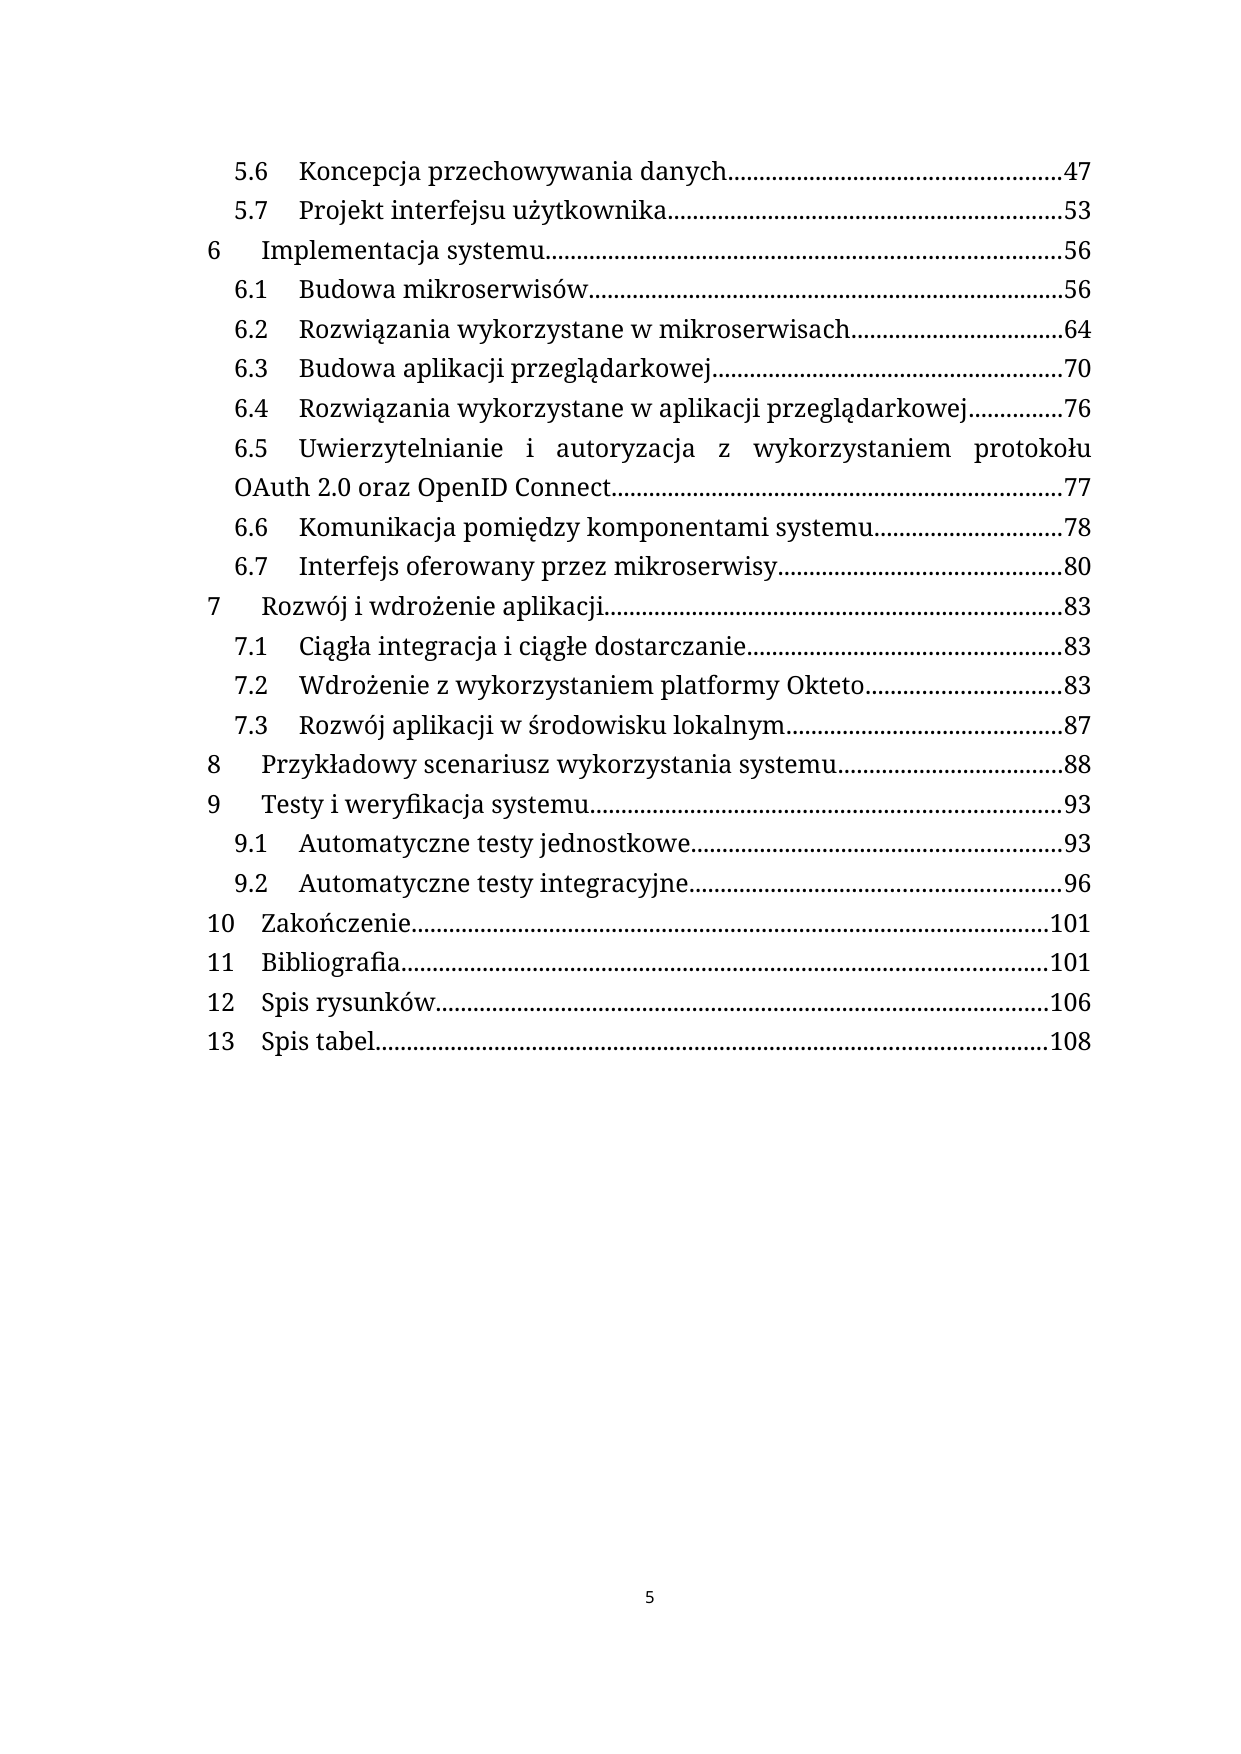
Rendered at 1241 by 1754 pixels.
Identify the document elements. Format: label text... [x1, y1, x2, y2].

text 7.2 Wdrożenie z wykorzystaniem platformy Okteto 83 [234, 662, 1092, 702]
text 6.4 Rozwiązania wykorzystane w aplikacji przeglądarkowej 76 [234, 385, 1092, 425]
text 12 Spis rysunków 106 [207, 979, 1092, 1018]
text 6.3 Budowa aplikacji przeglądarkowej 70 [234, 346, 1092, 385]
text 8 Przykładowy scenariusz wykorzystania systemu 88 [207, 741, 1092, 781]
text 6.1 Budowa mikroserwisów 56 [234, 266, 1092, 306]
text 9.1 Automatyczne testy jednostkowe 93 [234, 821, 1092, 860]
text 6.7 Interfejs oferowany przez mikroserwisy 80 [234, 543, 1092, 583]
text 7.1 Ciągła integracja i ciągłe dostarczanie 83 [234, 623, 1092, 662]
text 6.6 Komunikacja pomiędzy komponentami systemu 78 [234, 504, 1092, 543]
text 7.3 Rozwój aplikacji w środowisku lokalnym 87 [234, 702, 1092, 741]
text 6 Implementacja systemu 56 [207, 227, 1092, 266]
text 9 Testy i weryfikacja systemu 93 [207, 781, 1092, 821]
text 6.5 Uwierzytelnianie i autoryzacja z wykorzystaniem protokołu OAuth 2.0 oraz OpenID Connect. 77 [234, 425, 1092, 504]
text 5.6 Koncepcja przechowywania danych 47 [234, 148, 1092, 187]
text 5.7 Projekt interfejsu użytkownika 53 [234, 187, 1092, 227]
text 13 Spis tabel 108 [207, 1018, 1092, 1058]
text 7 Rozwój i wdrożenie aplikacji 83 [207, 583, 1092, 623]
text 9.2 Automatyczne testy integracyjne 96 [234, 860, 1092, 900]
text 11 Bibliografia 101 [207, 939, 1092, 979]
text 6.2 Rozwiązania wykorzystane w mikroserwisach 64 [234, 306, 1092, 346]
text 10 Zakończenie 101 [207, 900, 1092, 939]
